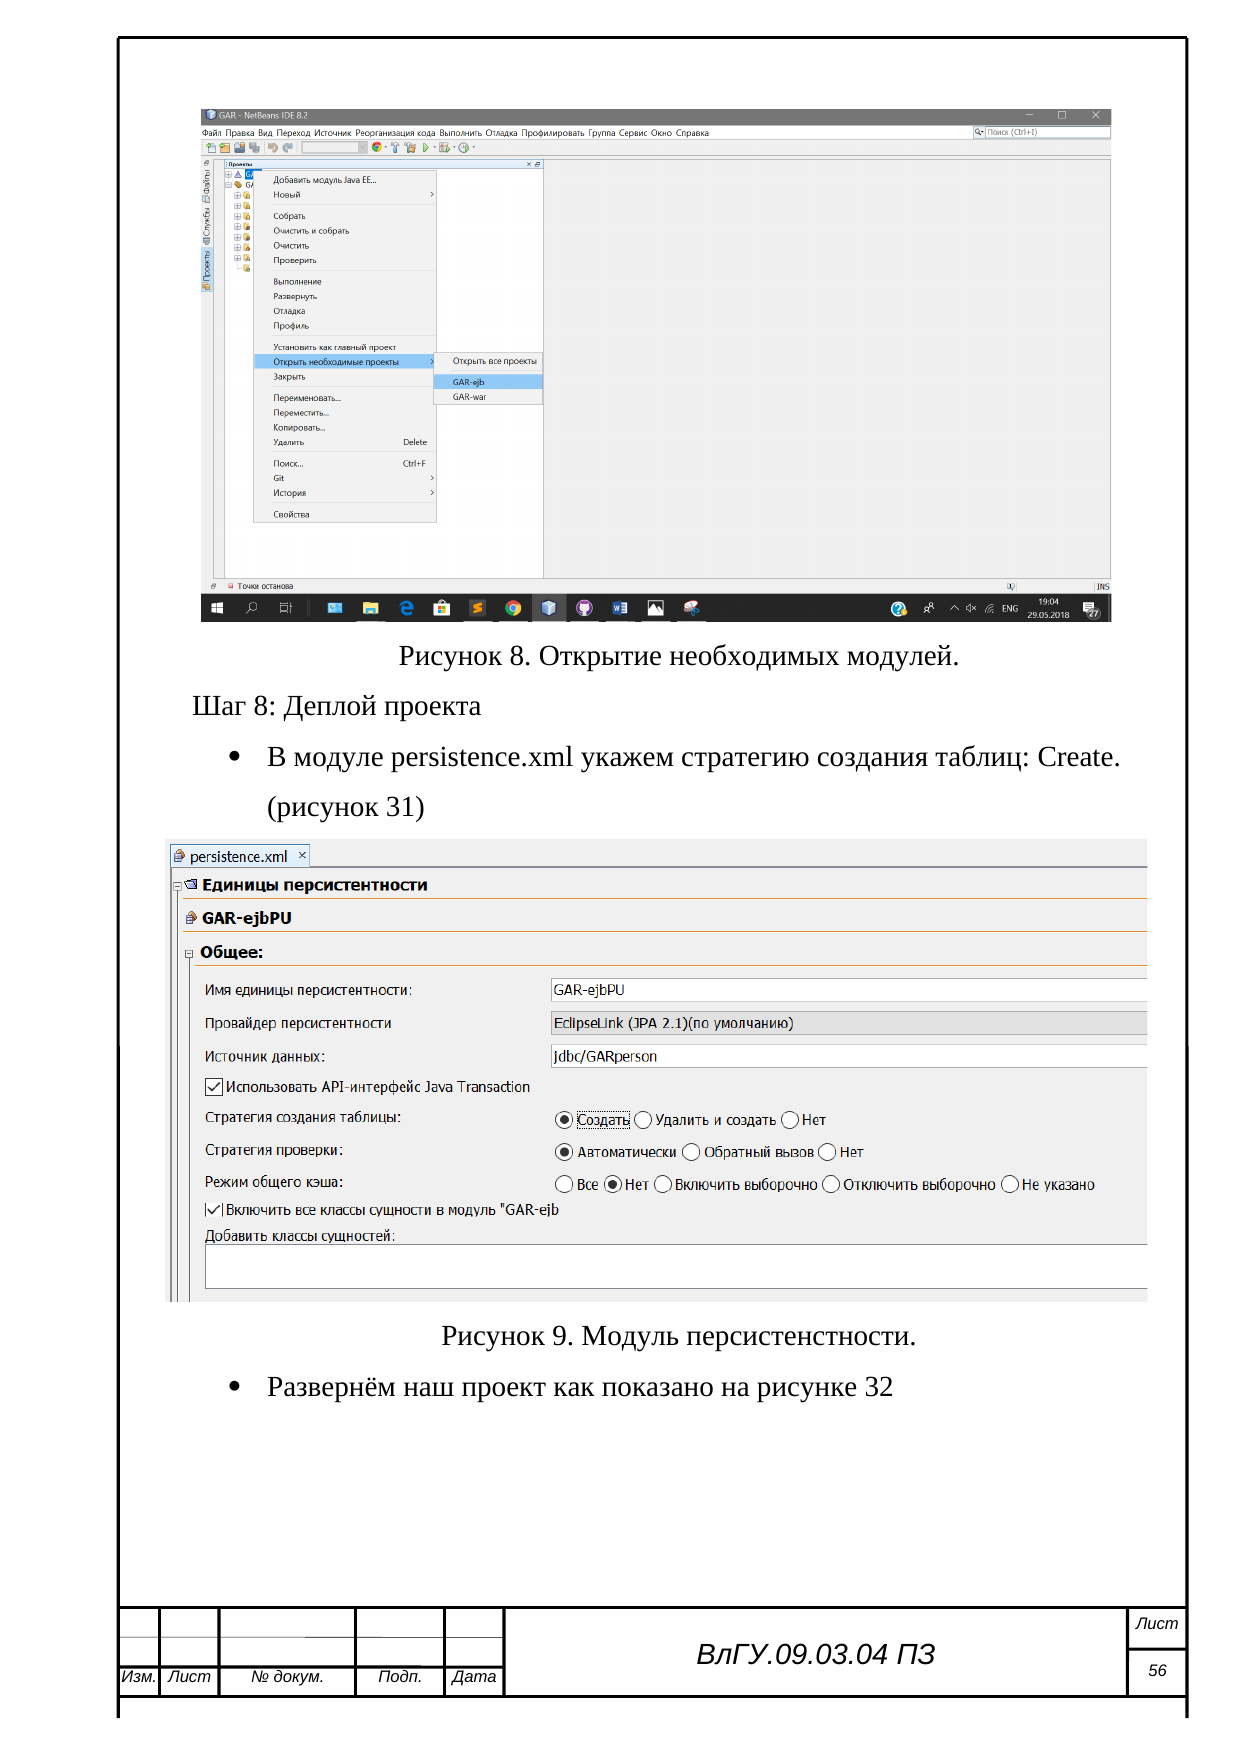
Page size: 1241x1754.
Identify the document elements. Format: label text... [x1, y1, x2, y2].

list Развернём наш проект как показано на рисунке 32 [229, 1369, 1194, 1402]
picture [201, 109, 1112, 622]
text Шаг 8: Деплой проекта [118, 688, 1194, 722]
picture [165, 839, 1148, 1302]
list В модуле persistence.xml укажем стратегию создания таблиц: Create. (рисунок 31) [229, 739, 1194, 823]
